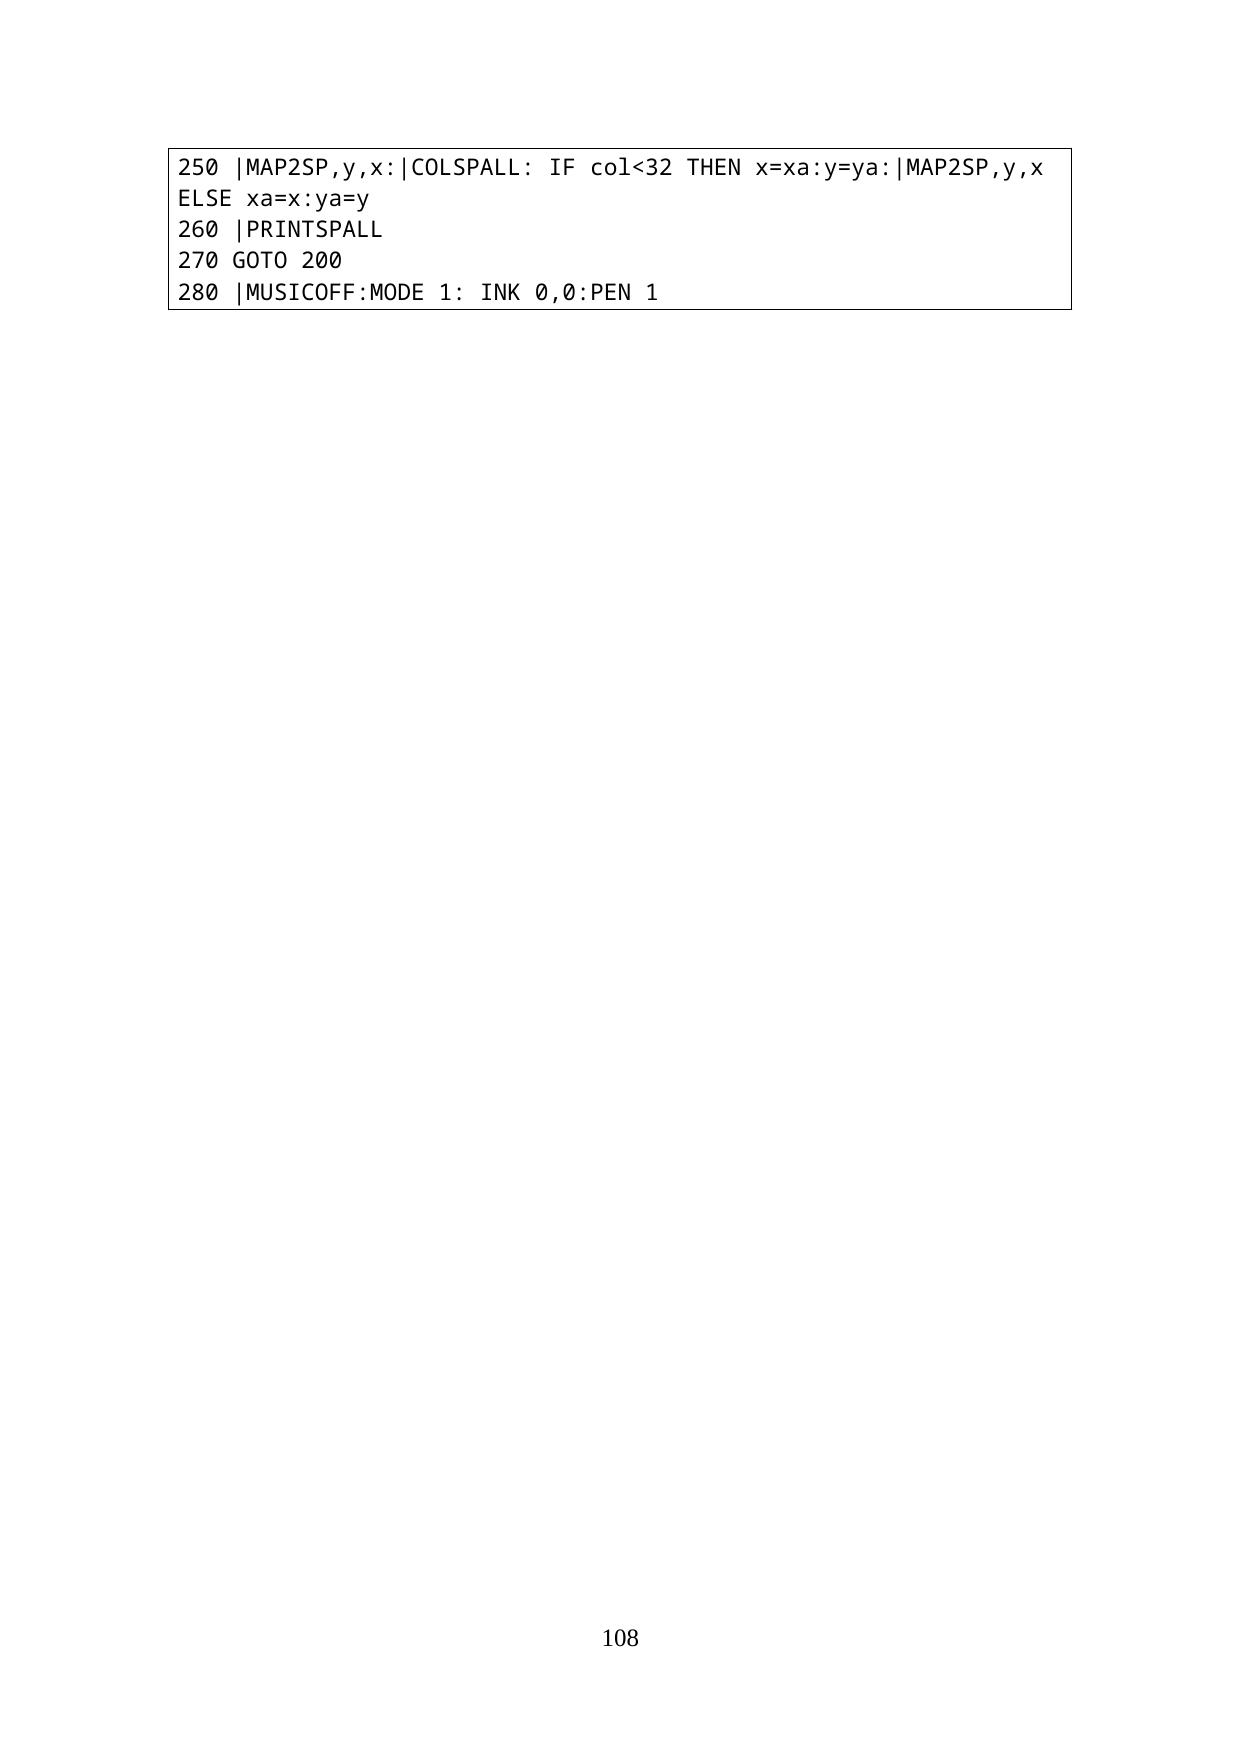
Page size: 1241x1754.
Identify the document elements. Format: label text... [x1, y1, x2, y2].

text 270 GOTO 200 [177, 244, 1063, 273]
text 250 |MAP2SP,y,x:|COLSPALL: IF col<32 THEN x=xa:y=ya:|MAP2SP,y,x ELSE xa=x:ya=y [169, 149, 1071, 213]
text 260 |PRINTSPALL [177, 213, 1063, 244]
text 280 |MUSICOFF:MODE 1: INK 0,0:PEN 1 [169, 273, 1071, 309]
